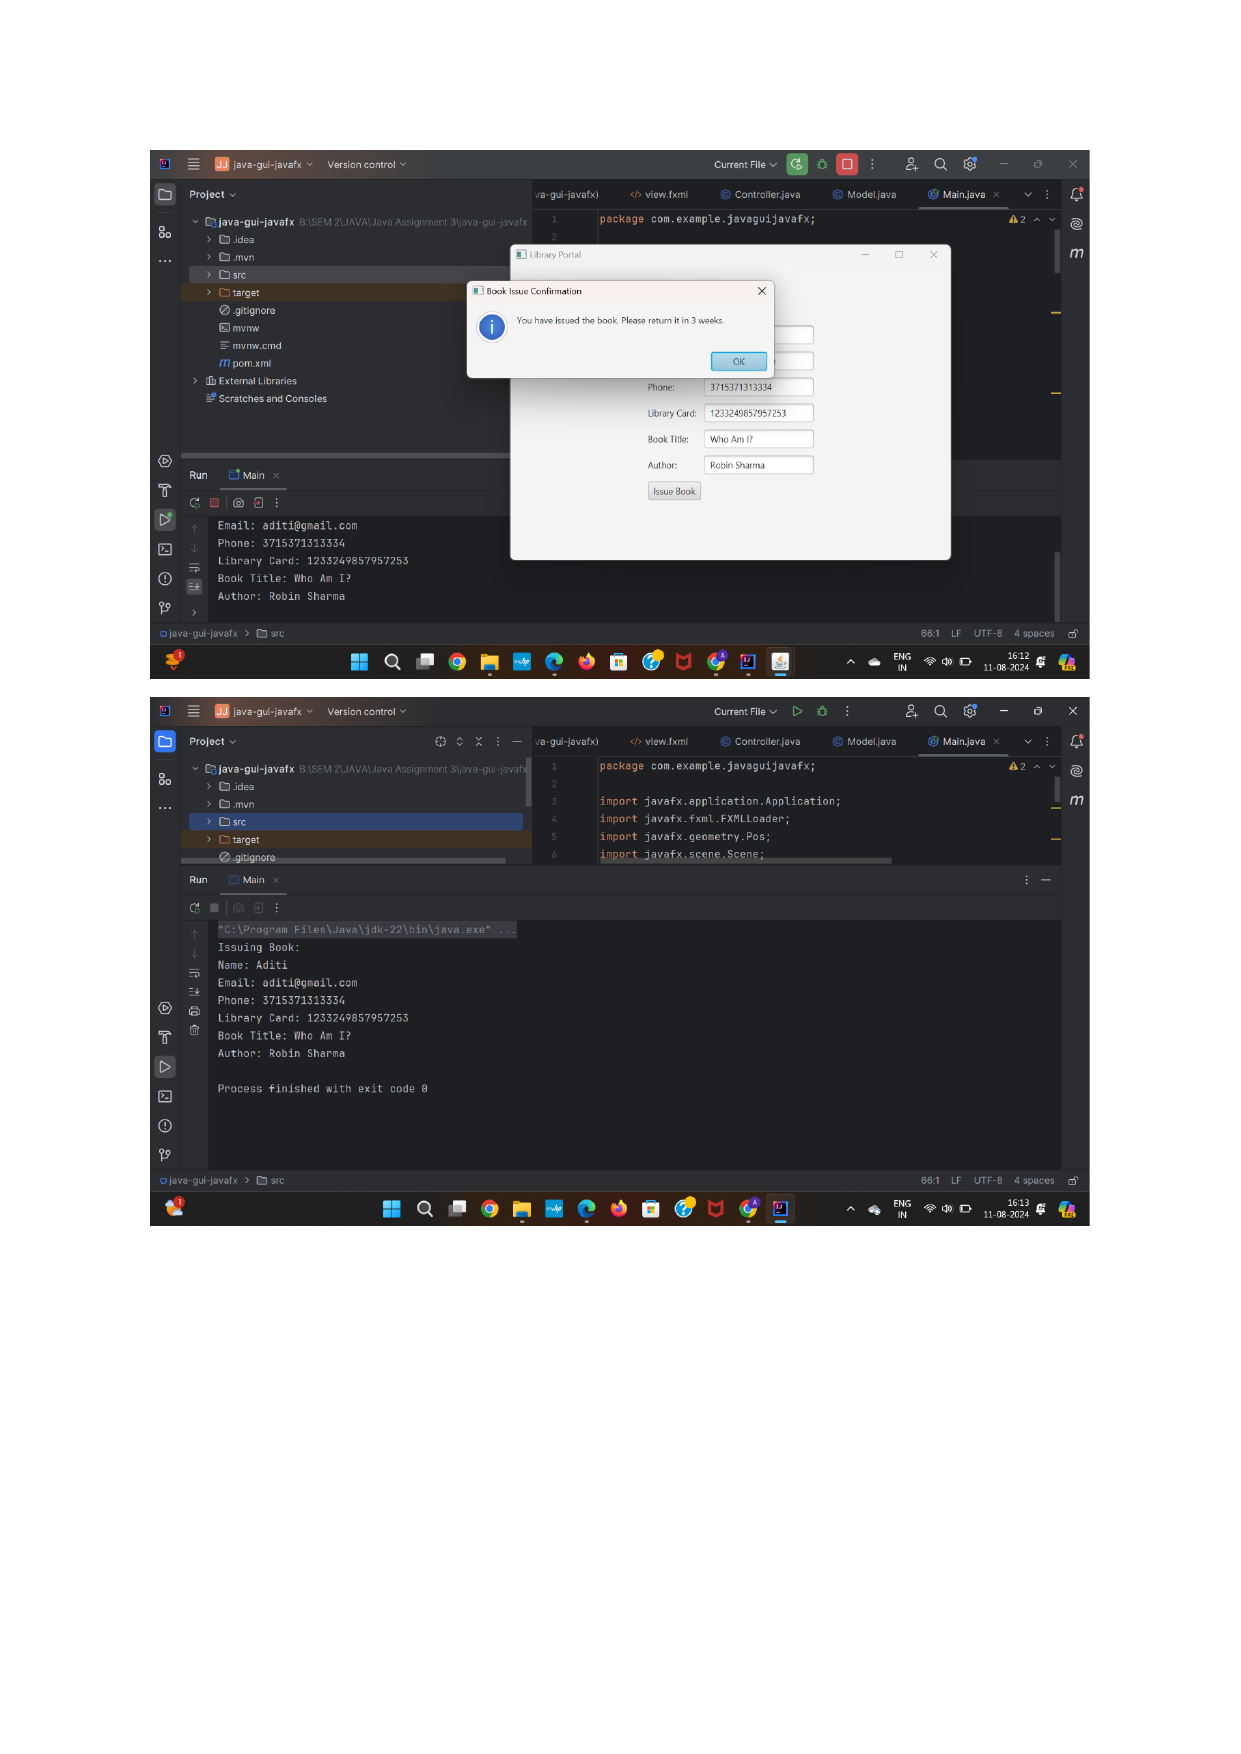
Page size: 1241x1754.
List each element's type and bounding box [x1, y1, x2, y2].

picture [150, 150, 1090, 679]
picture [150, 697, 1090, 1226]
